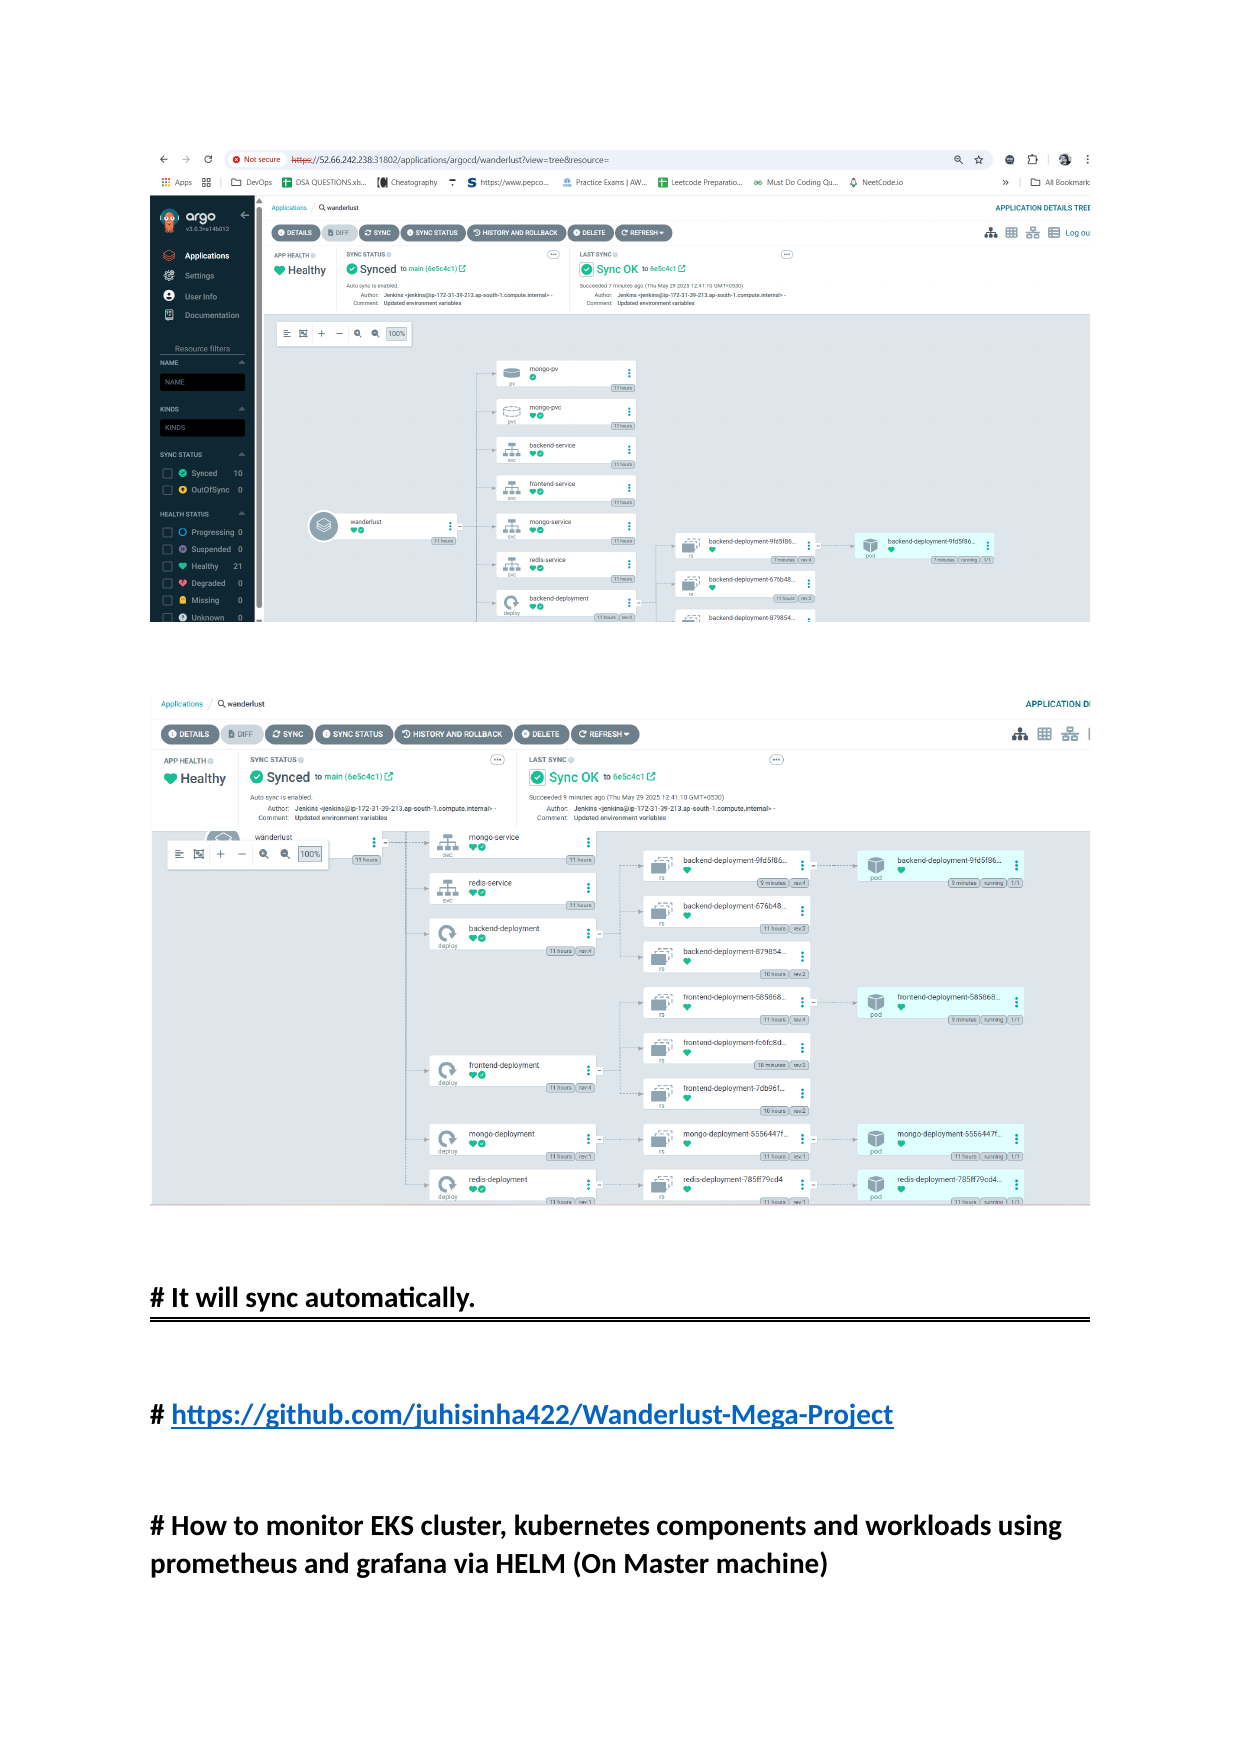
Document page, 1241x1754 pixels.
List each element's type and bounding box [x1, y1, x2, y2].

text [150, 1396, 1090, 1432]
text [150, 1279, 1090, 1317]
picture [150, 150, 1091, 622]
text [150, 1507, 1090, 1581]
picture [150, 695, 1091, 1206]
